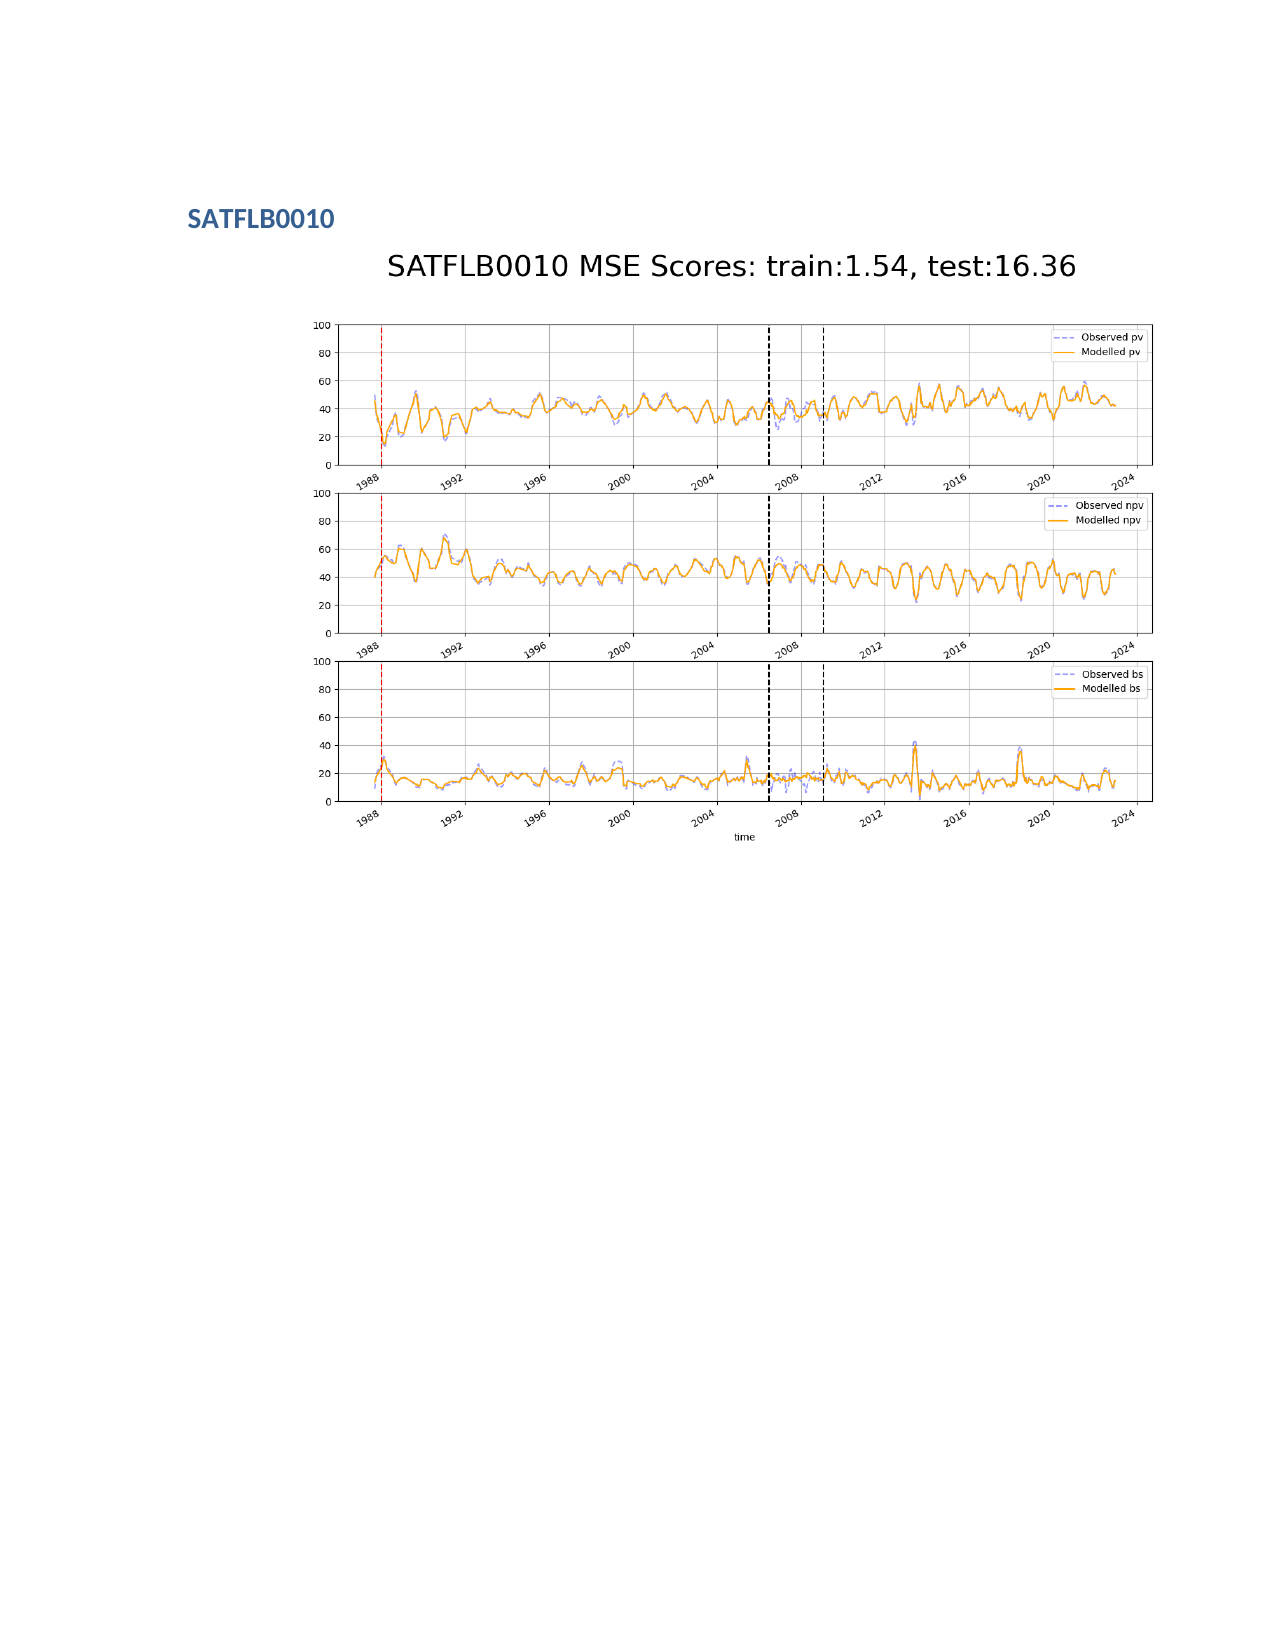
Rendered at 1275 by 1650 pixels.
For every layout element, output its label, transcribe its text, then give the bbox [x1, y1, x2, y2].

subtitle SATFLB0010 [187, 200, 1087, 236]
picture [206, 241, 1257, 941]
